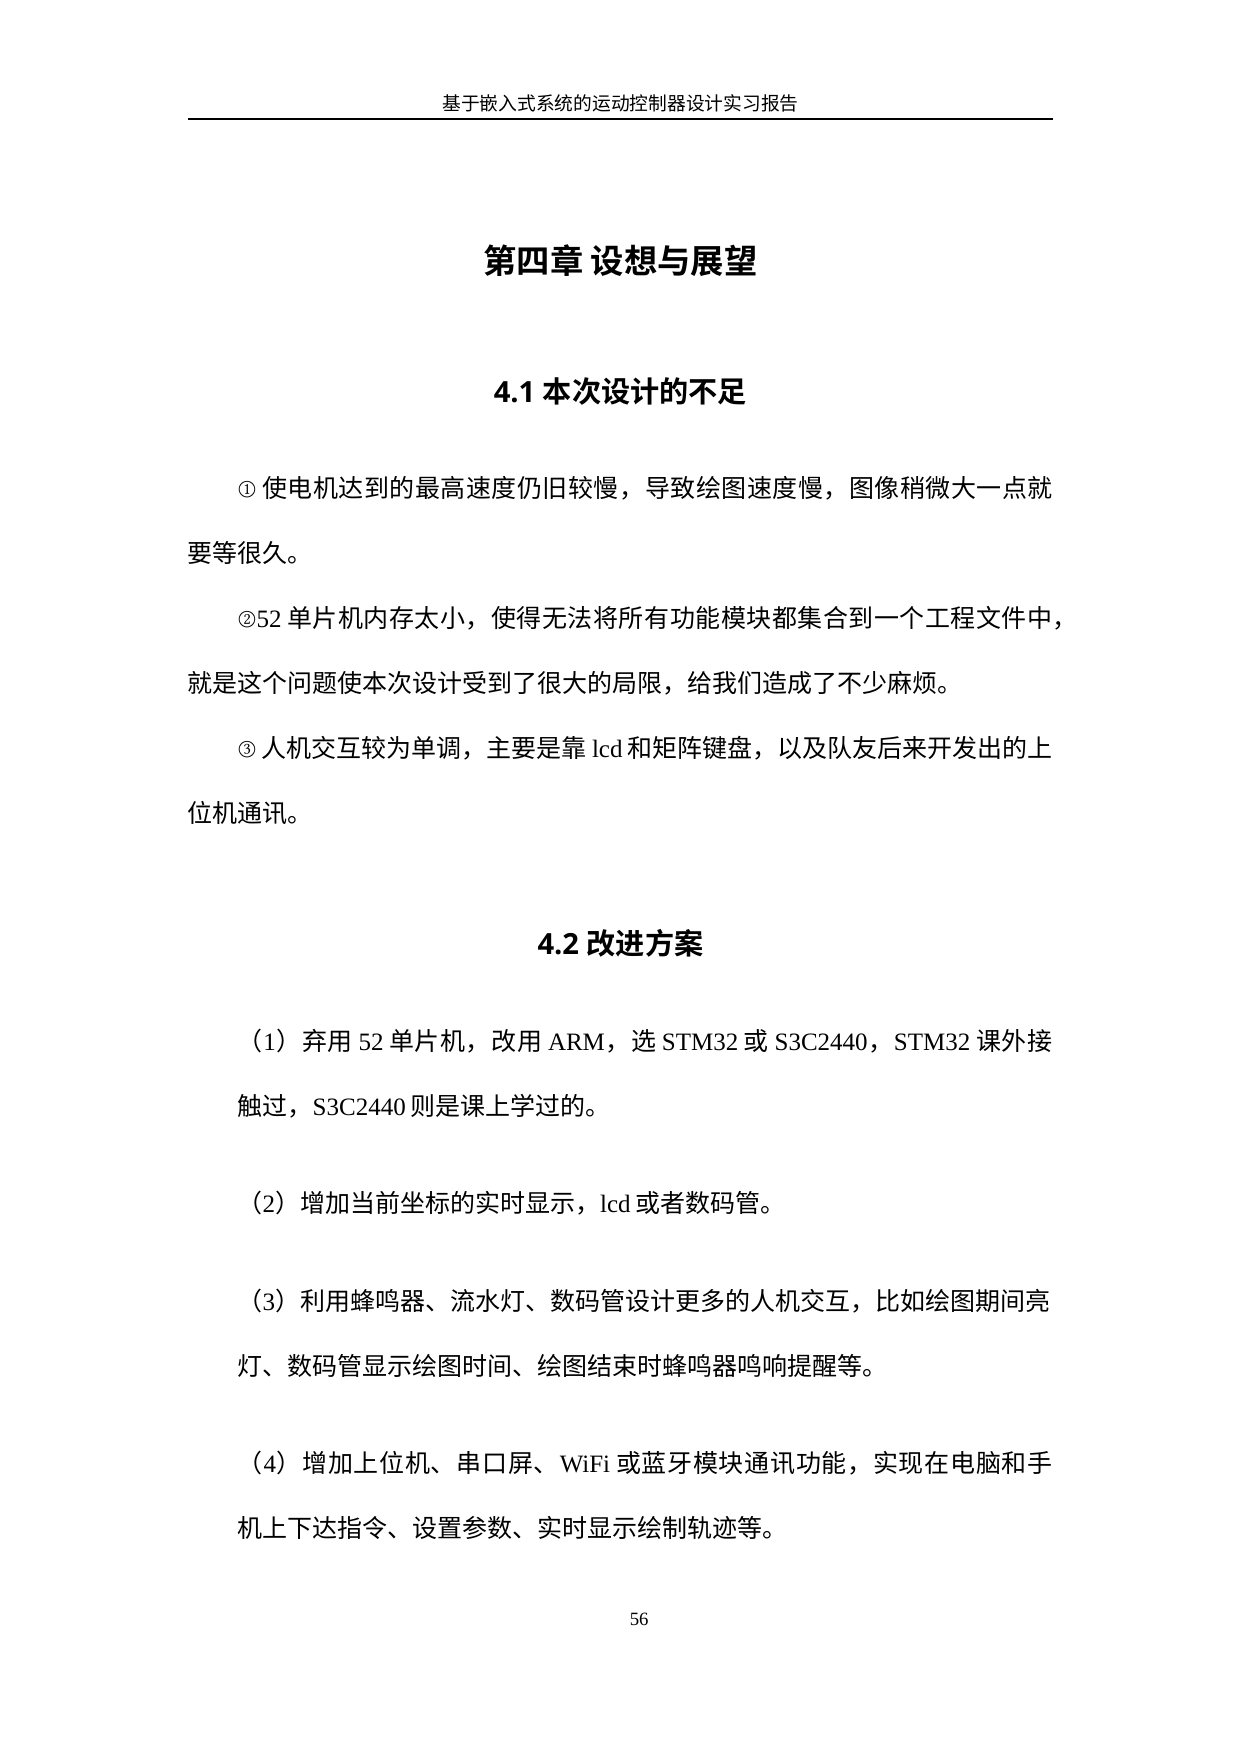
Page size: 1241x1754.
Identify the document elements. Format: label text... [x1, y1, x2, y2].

subtitle 第四章 设想与展望 [187, 227, 1053, 292]
text ②52单片机内存太小，使得无法将所有功能模块都集合到一个工程文件中，就是这个问题使本次设计受到了很大的局限，给我们造成了不少麻烦。 [187, 584, 1053, 714]
subtitle 4.1 本次设计的不足 [187, 357, 1053, 422]
text （3）利用蜂鸣器、流水灯、数码管设计更多的人机交互，比如绘图期间亮灯、数码管显示绘图时间、绘图结束时蜂鸣器鸣响提醒等。 [237, 1267, 1053, 1397]
subtitle 4.2 改进方案 [187, 909, 1053, 974]
text ③人机交互较为单调，主要是靠lcd和矩阵键盘，以及队友后来开发出的上位机通讯。 [187, 714, 1053, 844]
text （1）弃用52单片机，改用ARM，选STM32或S3C2440，STM32课外接触过，S3C2440则是课上学过的。 [237, 1007, 1053, 1137]
text ①使电机达到的最高速度仍旧较慢，导致绘图速度慢，图像稍微大一点就要等很久。 [187, 454, 1053, 584]
text （4）增加上位机、串口屏、WiFi或蓝牙模块通讯功能，实现在电脑和手机上下达指令、设置参数、实时显示绘制轨迹等。 [237, 1429, 1053, 1559]
text （2）增加当前坐标的实时显示，lcd或者数码管。 [187, 1169, 1053, 1234]
